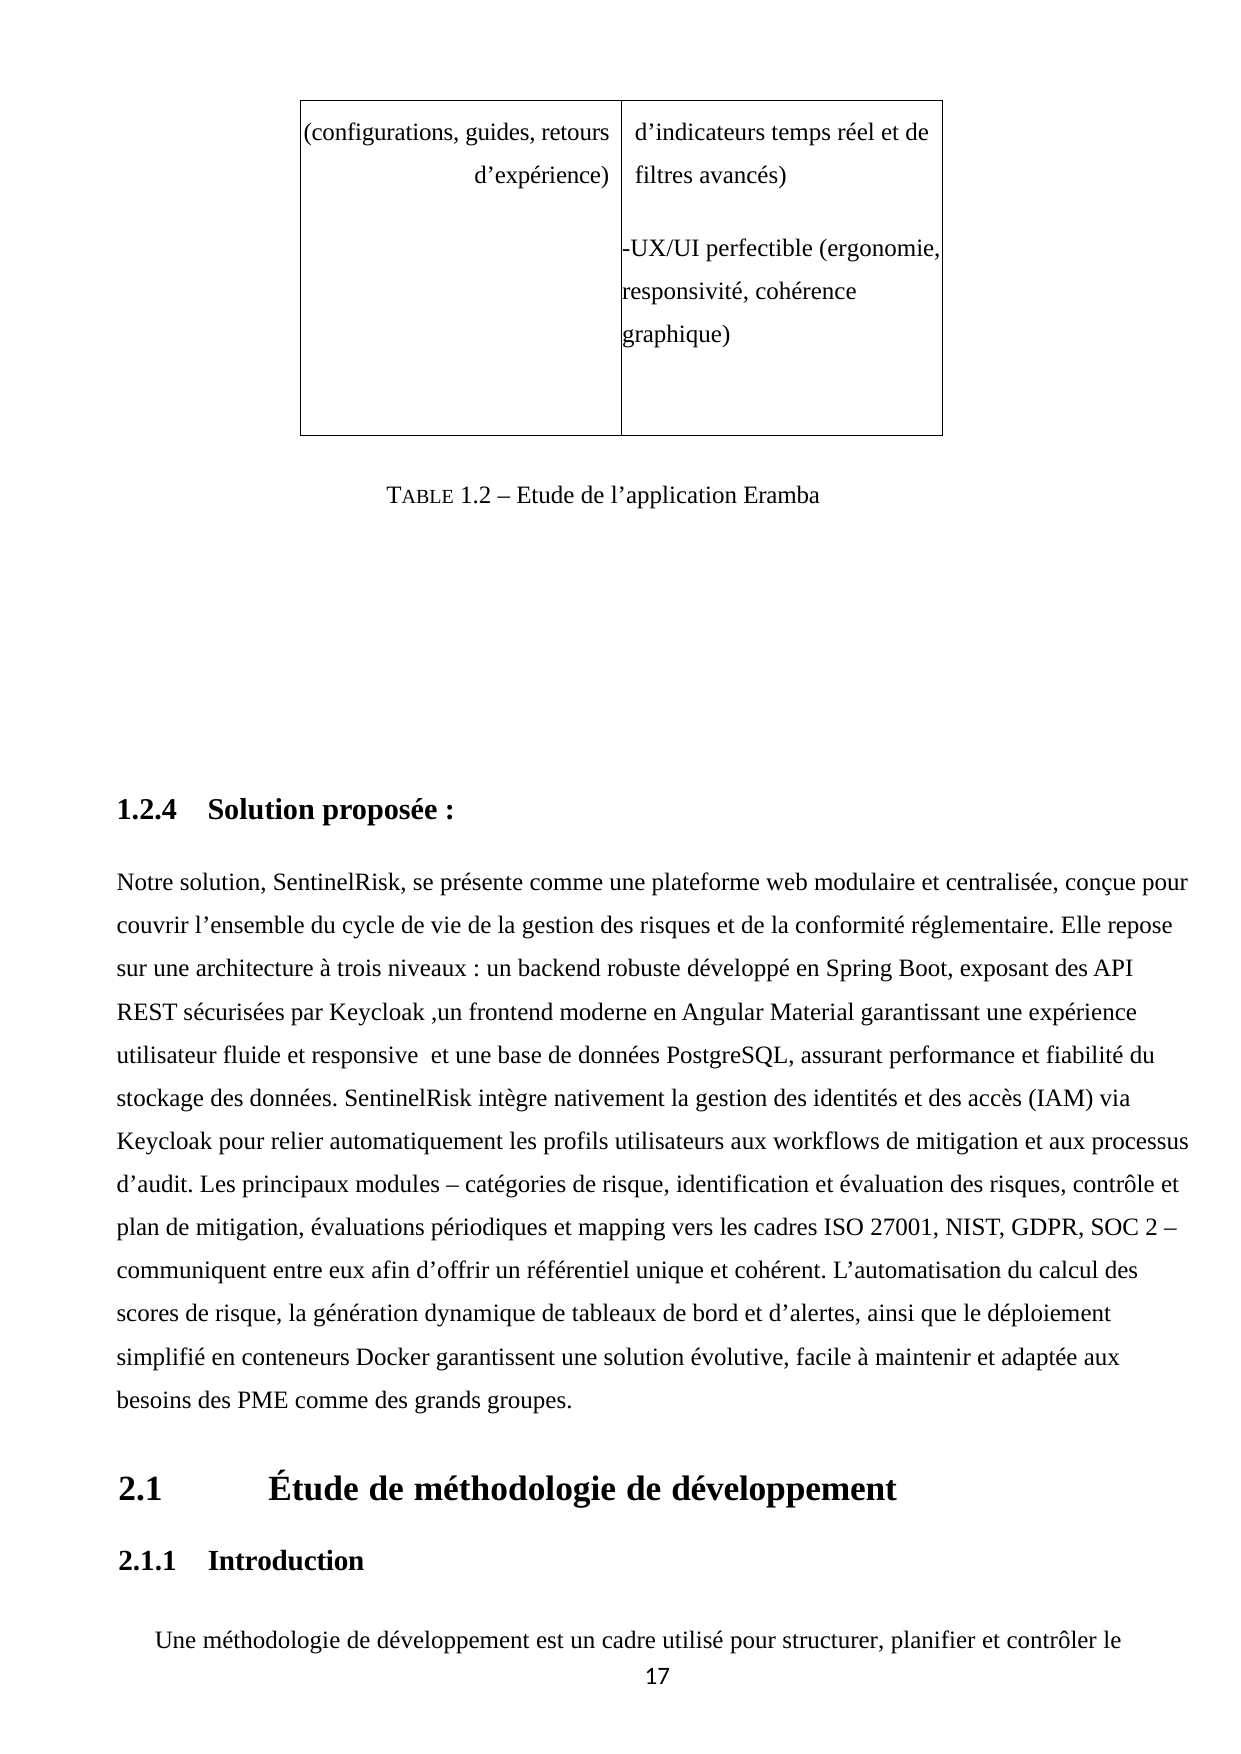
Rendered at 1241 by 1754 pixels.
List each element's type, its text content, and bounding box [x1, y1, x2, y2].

text Notre solution, SentinelRisk, se présente comme une plateforme web modulaire et centralisée, conçue pour couvrir l’ensemble du cycle de vie de la gestion des risques et de la conformité réglementaire. Elle repose sur une architecture à trois niveaux : un backend robuste développé en Spring Boot, exposant des API REST sécurisées par Keycloak ,un frontend moderne en Angular Material garantissant une expérience utilisateur fluide et responsive et une base de données PostgreSQL, assurant performance et fiabilité du stockage des données. SentinelRisk intègre nativement la gestion des identités et des accès (IAM) via Keycloak pour relier automatiquement les profils utilisateurs aux workflows de mitigation et aux processus d’audit. Les principaux modules – catégories de risque, identification et évaluation des risques, contrôle et plan de mitigation, évaluations périodiques et mapping vers les cadres ISO 27001, NIST, GDPR, SOC 2 – communiquent entre eux afin d’offrir un référentiel unique et cohérent. L’automatisation du calcul des scores de risque, la génération dynamique de tableaux de bord et d’alertes, ainsi que le déploiement simplifié en conteneurs Docker garantissent une solution évolutive, facile à maintenir et adaptée aux besoins des PME comme des grands groupes. [116, 867, 1196, 1413]
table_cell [622, 101, 942, 434]
list Introduction [118, 1543, 1196, 1576]
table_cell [301, 101, 621, 434]
text Table 1.2 – Etude de l’application Eramba [386, 481, 1196, 509]
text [118, 1625, 1122, 1654]
text 1.2.4 Solution proposée : [116, 791, 1196, 826]
subtitle Étude de méthodologie de développement [118, 1467, 1196, 1508]
